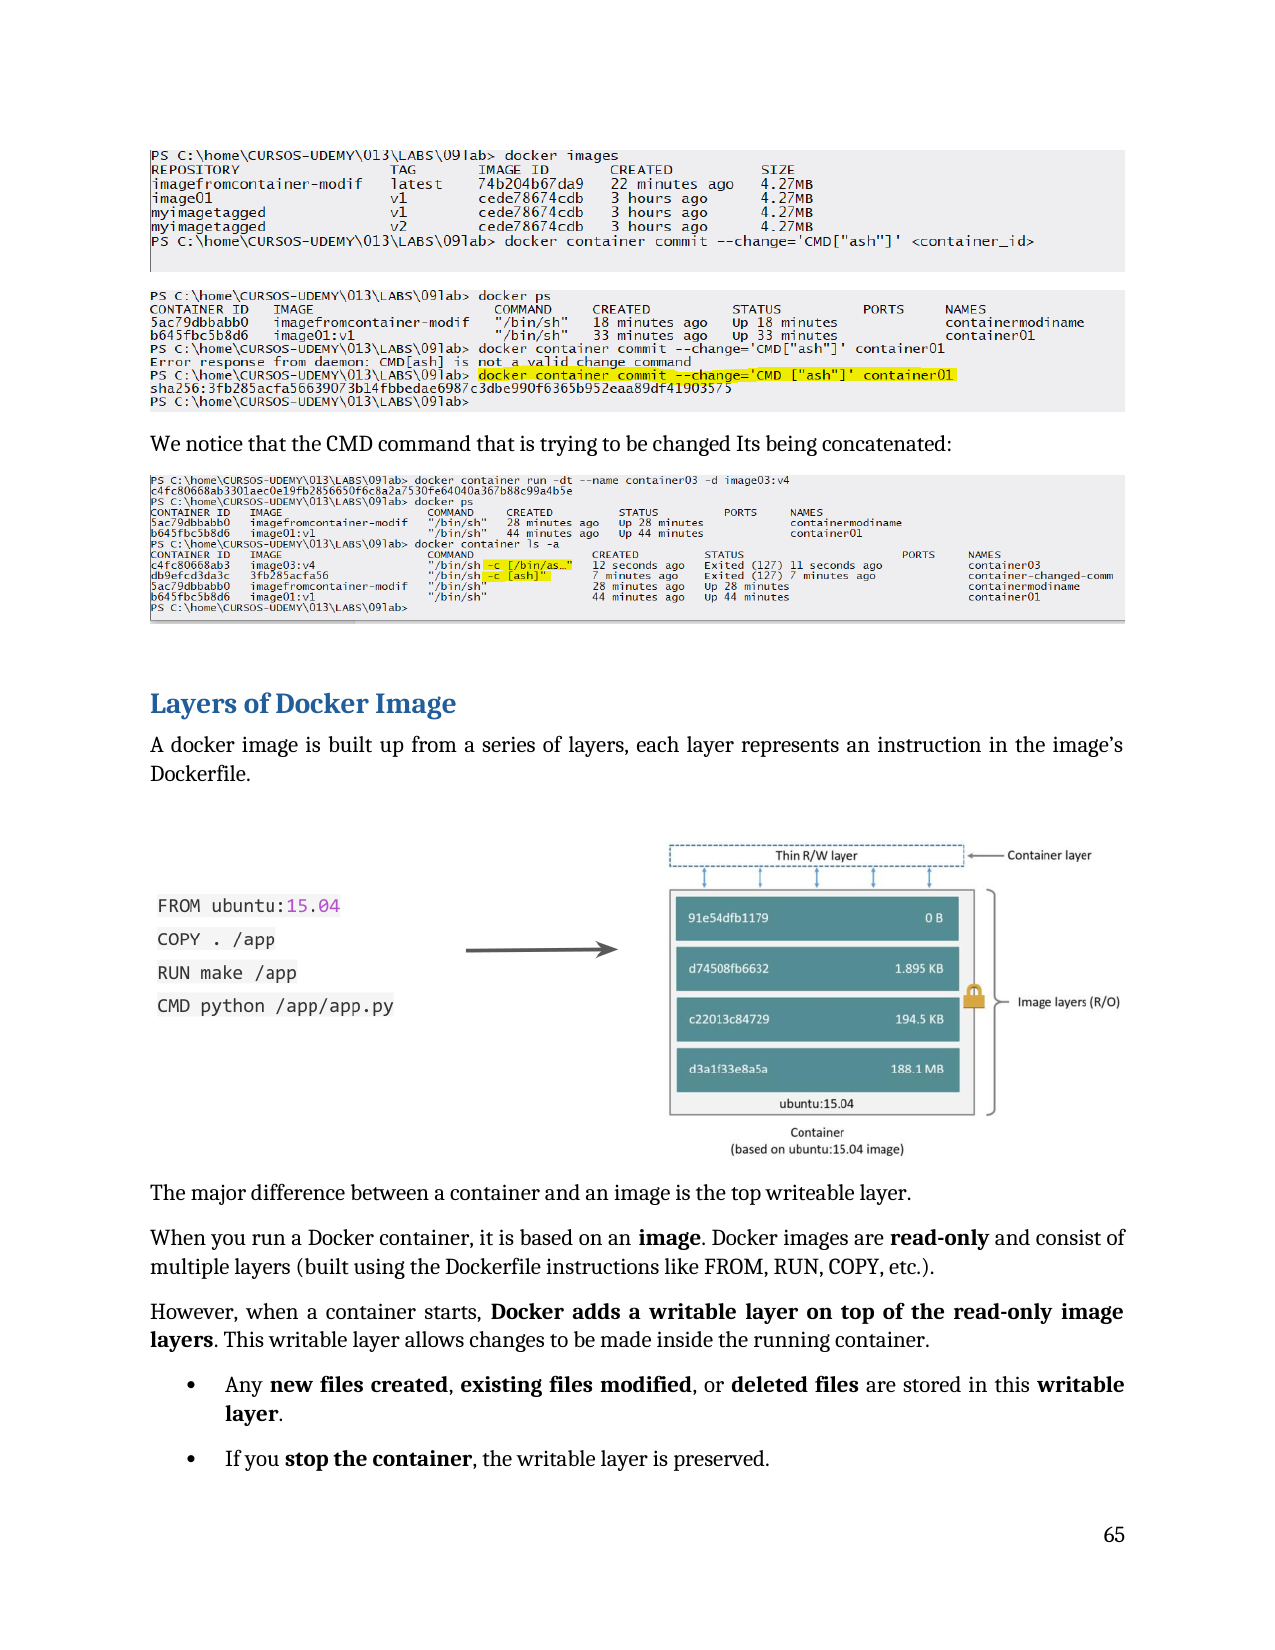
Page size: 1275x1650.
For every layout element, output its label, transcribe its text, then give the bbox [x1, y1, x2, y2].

text However, when a container starts, Docker adds a writable layer on top of the read-only image layers. This writable layer allows changes to be made inside the running container. [150, 1299, 1125, 1353]
subtitle Layers of Docker Image [150, 687, 1125, 721]
picture [150, 290, 1125, 412]
text We notice that the CMD command that is trying to be changed Its being concatenated: [150, 430, 1125, 457]
picture [150, 805, 1125, 1162]
picture [150, 150, 1125, 272]
list Any new files created, existing files modified, or deleted files are stored in this writable layer. [187, 1372, 1125, 1427]
list If you stop the container, the writable layer is preserved. [187, 1446, 1125, 1472]
picture [150, 475, 1125, 624]
text When you run a Docker container, it is based on an image. Docker images are read-only and consist of multiple layers (built using the Dockerfile instructions like FROM, RUN, COPY, etc.). [150, 1225, 1125, 1280]
text The major difference between a container and an image is the top writeable layer. [150, 1180, 1125, 1206]
text A docker image is built up from a series of layers, each layer represents an instruction in the image’s Dockerfile. [150, 732, 1125, 787]
